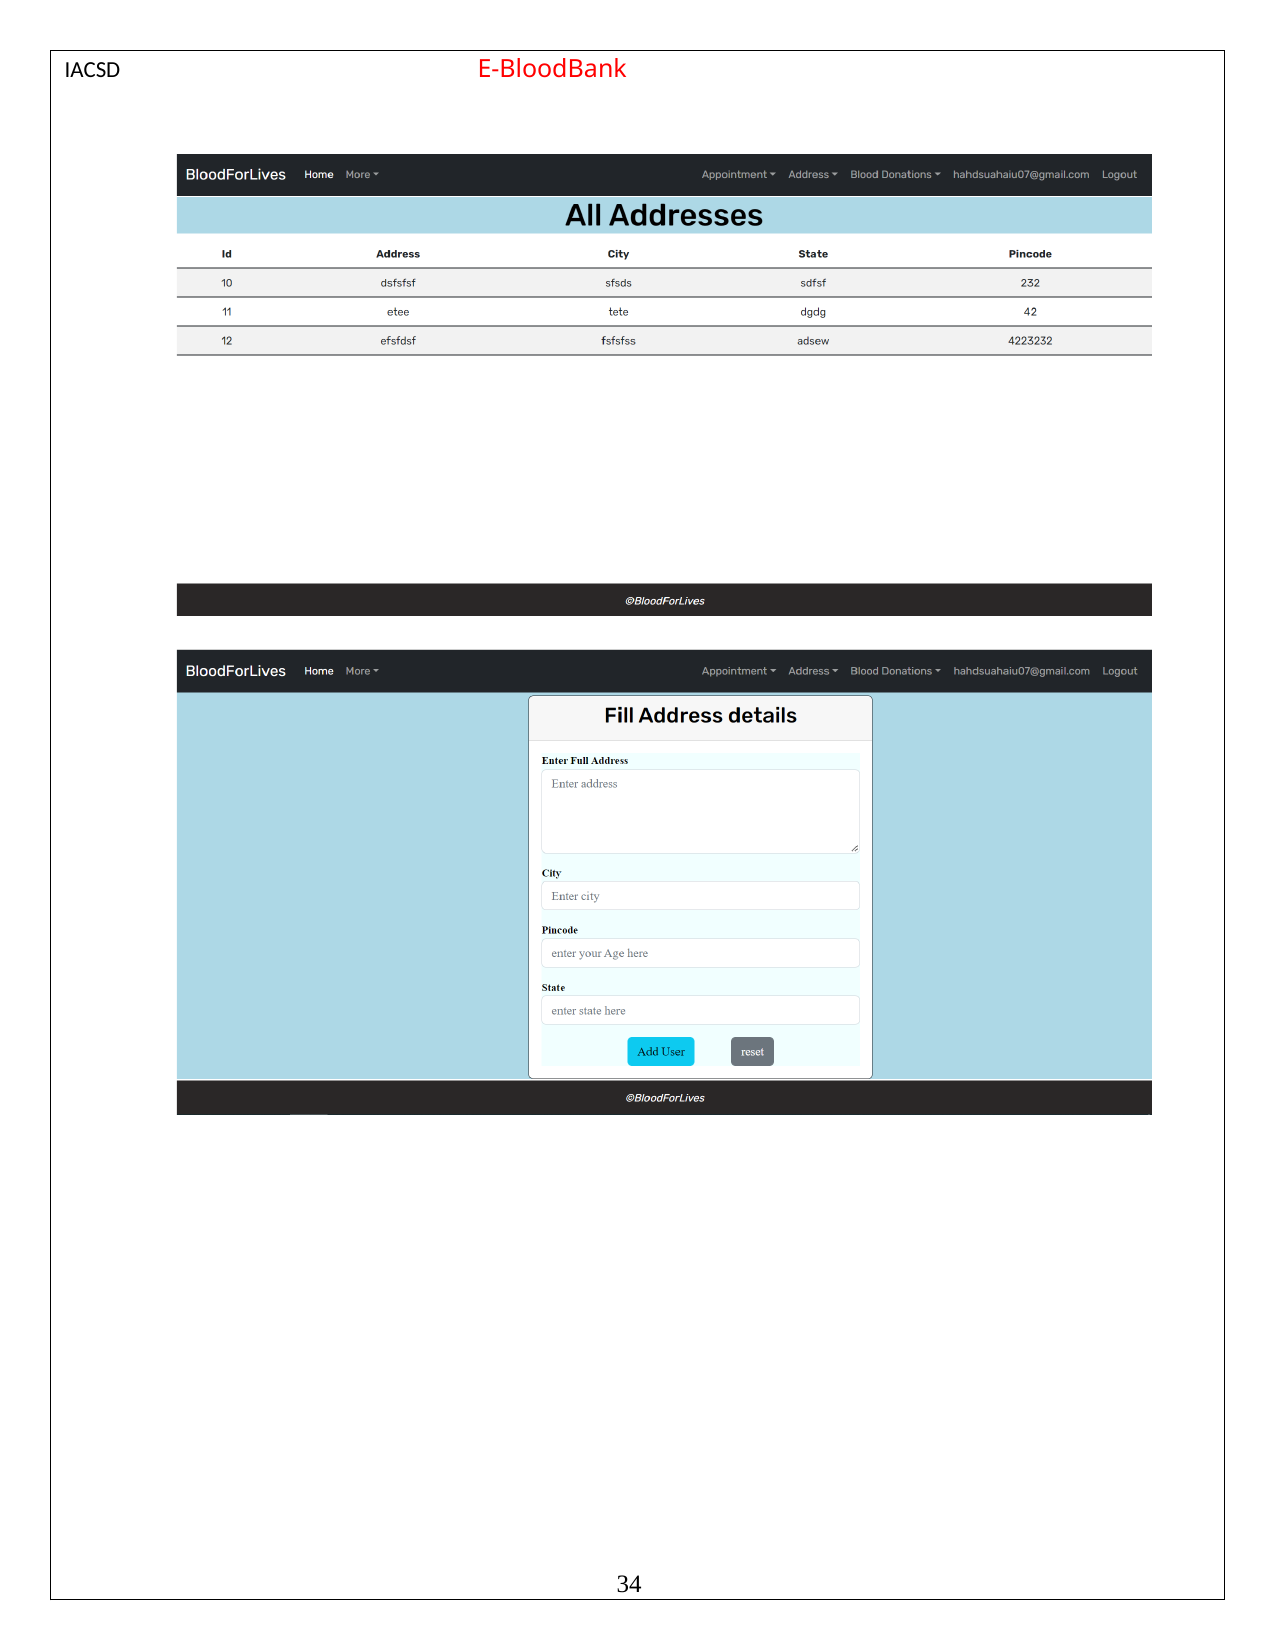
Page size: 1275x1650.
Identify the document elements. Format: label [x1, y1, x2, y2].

picture [176, 649, 1152, 1115]
picture [176, 154, 1152, 616]
